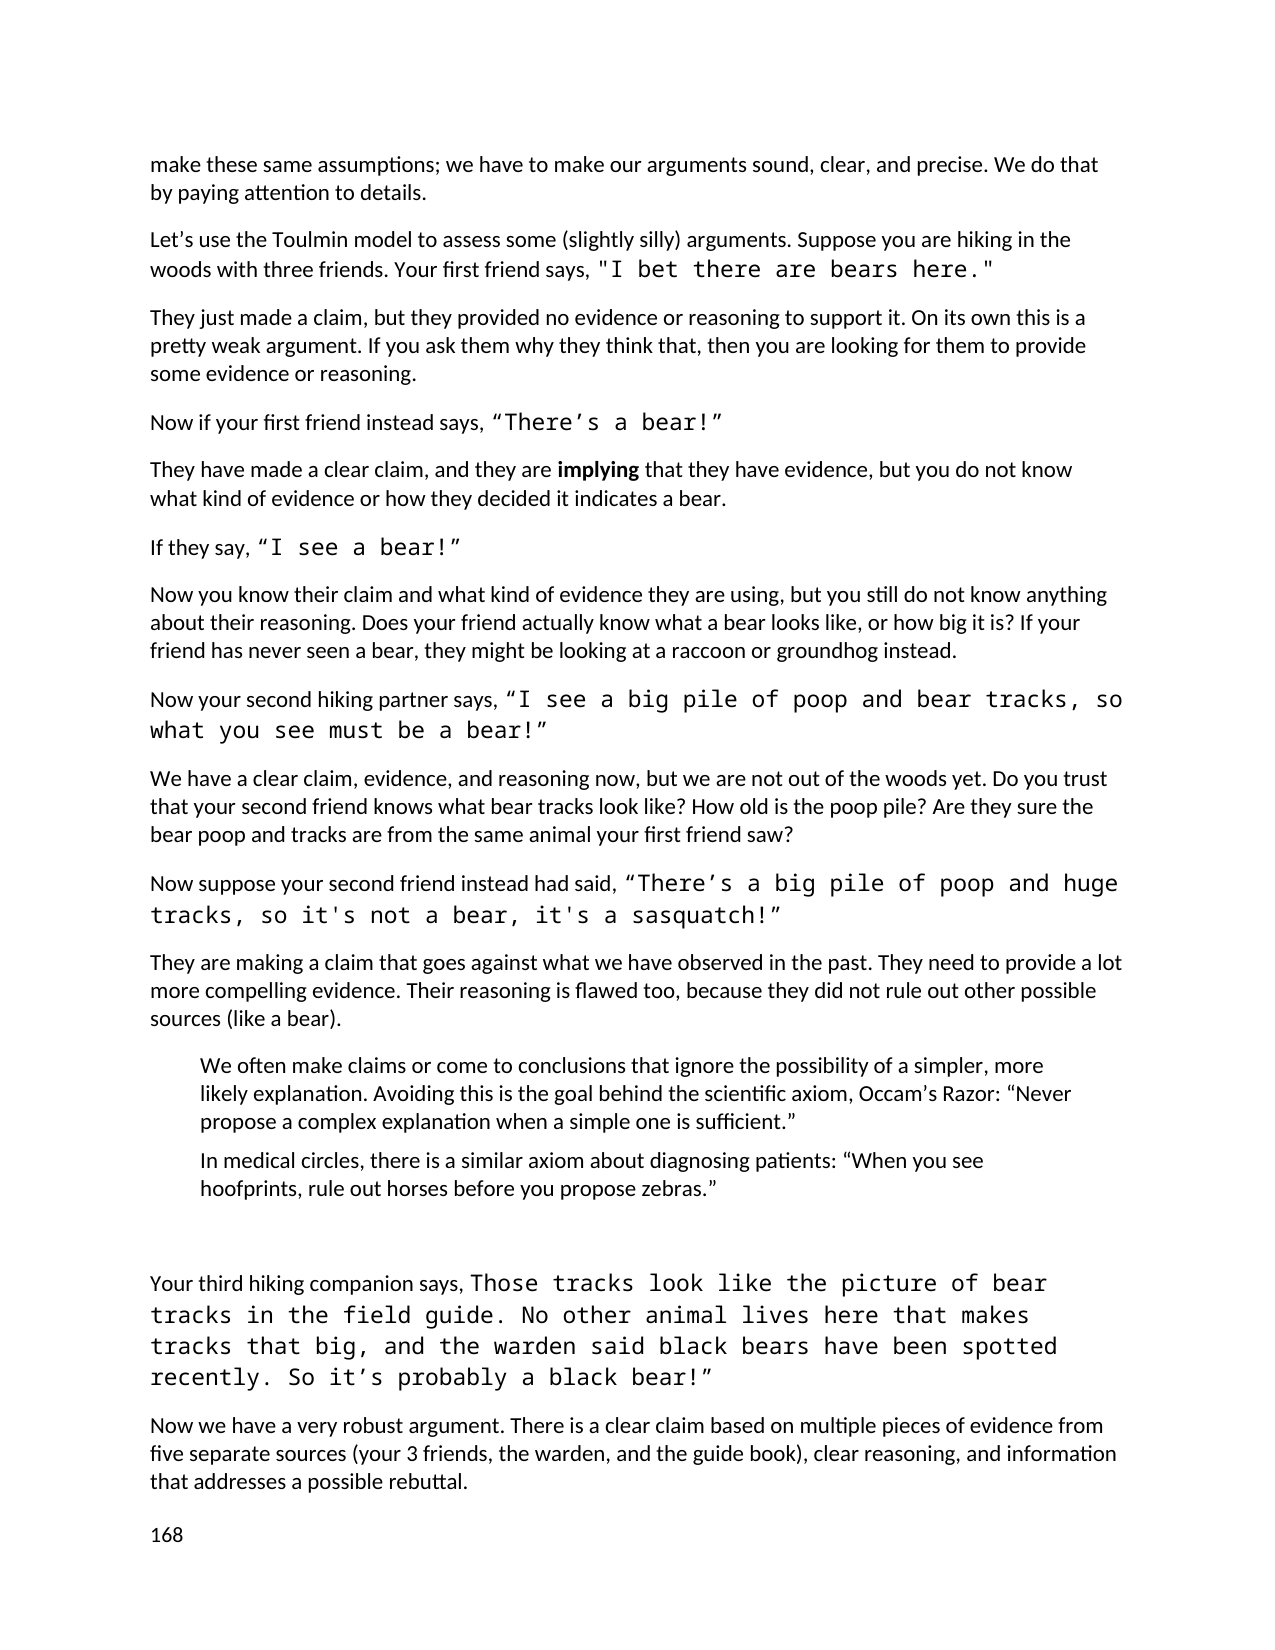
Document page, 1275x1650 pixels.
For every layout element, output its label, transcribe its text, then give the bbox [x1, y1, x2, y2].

text If they say, “I see a bear!” [150, 530, 1125, 562]
text Now your second hiking partner says, “I see a big pile of poop and bear tracks, so what you see must be a bear!” [150, 683, 1125, 746]
text They are making a claim that goes against what we have observed in the past. They need to provide a lot more compelling evidence. Their reasoning is flawed too, because they did not rule out other possible sources (like a bear). [150, 948, 1125, 1033]
text Now you know their claim and what kind of evidence they are using, but you still do not know anything about their reasoning. Does your friend actually know what a bear looks like, or how big it is? If your friend has never seen a bear, they might be looking at a raccoon or groundhog instead. [150, 580, 1125, 664]
text We have a clear claim, evidence, and reasoning now, but we are not out of the woods yet. Do you trust that your second friend knows what bear tracks look like? How old is the poop pile? Are they sure the bear poop and tracks are from the same animal your first friend saw? [150, 764, 1125, 848]
text They have made a clear claim, and they are implying that they have evidence, but you do not know what kind of evidence or how they decided it indicates a bear. [150, 456, 1125, 512]
text We often make claims or come to conclusions that ignore the possibility of a simpler, more likely explanation. Avoiding this is the goal behind the scientific axiom, Occam’s Razor: “Never propose a complex explanation when a simple one is sufficient.” [200, 1051, 1075, 1135]
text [150, 150, 1125, 206]
text Let’s use the Toulmin model to assess some (slightly silly) arguments. Suppose you are hiking in the woods with three friends. Your first friend says, "I bet there are bears here." [150, 225, 1125, 284]
text They just made a claim, but they provided no evidence or reasoning to support it. On its own this is a pretty weak argument. If you ask them why they think that, then you are looking for them to provide some evidence or reasoning. [150, 303, 1125, 387]
text Now we have a very robust argument. There is a clear claim based on multiple pieces of evidence from five separate sources (your 3 friends, the warden, and the guide book), clear reasoning, and information that addresses a possible rebuttal. [150, 1411, 1125, 1495]
text In medical circles, there is a similar axiom about diagnosing patients: “When you see hoofprints, rule out horses before you propose zebras.” [200, 1146, 1075, 1202]
text Now suppose your second friend instead had said, “There’s a big pile of poop and huge tracks, so it's not a bear, it's a sasquatch!” [150, 867, 1125, 930]
text Now if your first friend instead says, “There’s a bear!” [150, 406, 1125, 437]
text Your third hiking companion says, Those tracks look like the picture of bear tracks in the field guide. No other animal lives here that makes tracks that big, and the warden said black bears have been spotted recently. So it’s probably a black bear!” [150, 1267, 1125, 1392]
